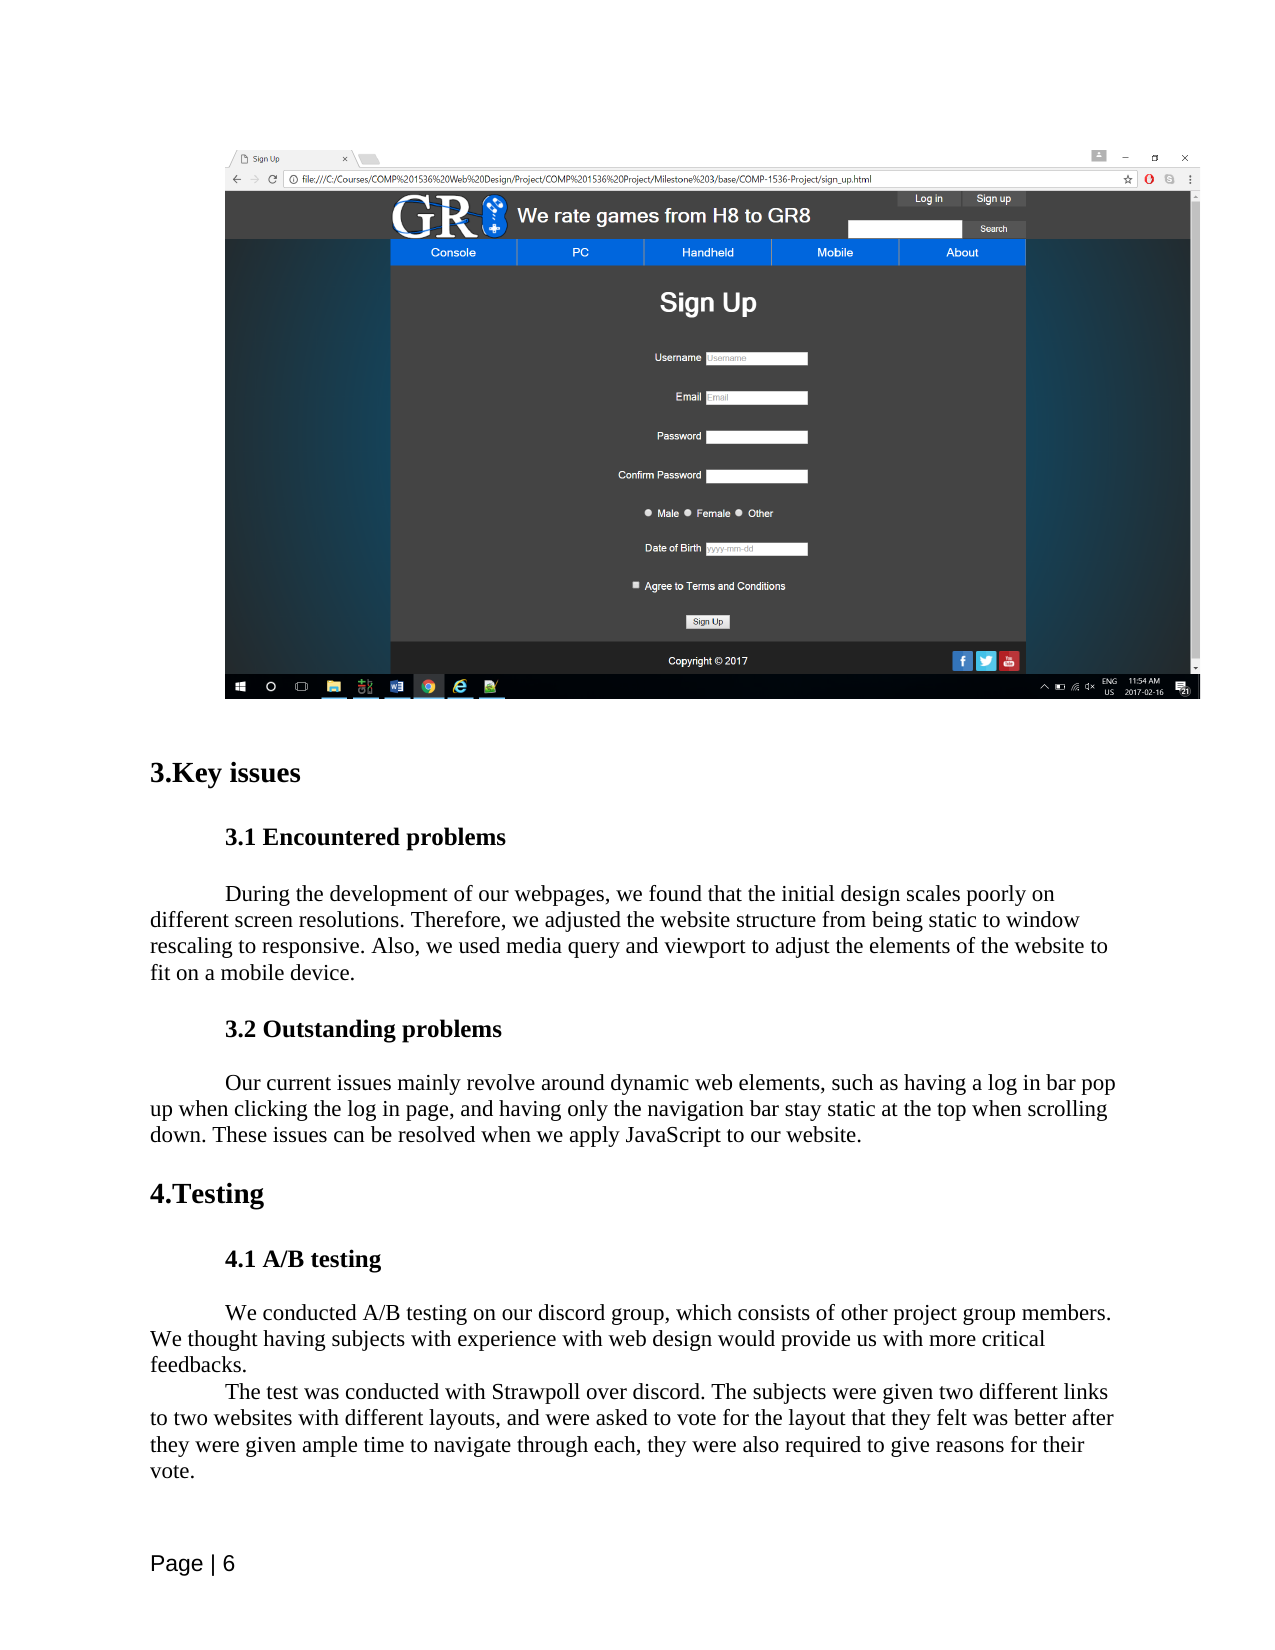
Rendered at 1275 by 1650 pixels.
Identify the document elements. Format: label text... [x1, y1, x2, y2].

text We conducted A/B testing on our discord group, which consists of other project group members. We thought having subjects with experience with web design would provide us with more critical feedbacks. [150, 1299, 1125, 1378]
text Our current issues mainly revolve around dynamic web elements, such as having a log in bar pop up when clicking the log in page, and having only the navigation bar stay static at the top when scrolling down. These issues can be resolved when we apply JavaScript to our website. [150, 1069, 1125, 1148]
text 3.Key issues [150, 755, 1125, 788]
text 4.1 A/B testing [150, 1244, 1125, 1272]
text During the development of our webpages, we found that the initial design scales poorly on different screen resolutions. Therefore, we adjusted the website structure from being static to window rescaling to responsive. Also, we used media query and viewport to adjust the elements of the website to fit on a mobile device. [150, 879, 1125, 985]
text 3.2 Outstanding problems [150, 1014, 1125, 1042]
text 3.1 Encountered problems [150, 822, 1125, 851]
picture [225, 150, 1200, 699]
text The test was conducted with Strawpoll over discord. The subjects were given two different links to two websites with different layouts, and were asked to vote for the layout that they felt was better after they were given ample time to navigate through each, they were also required to give reasons for their vote. [150, 1378, 1125, 1483]
text 4.Testing [150, 1177, 1125, 1210]
